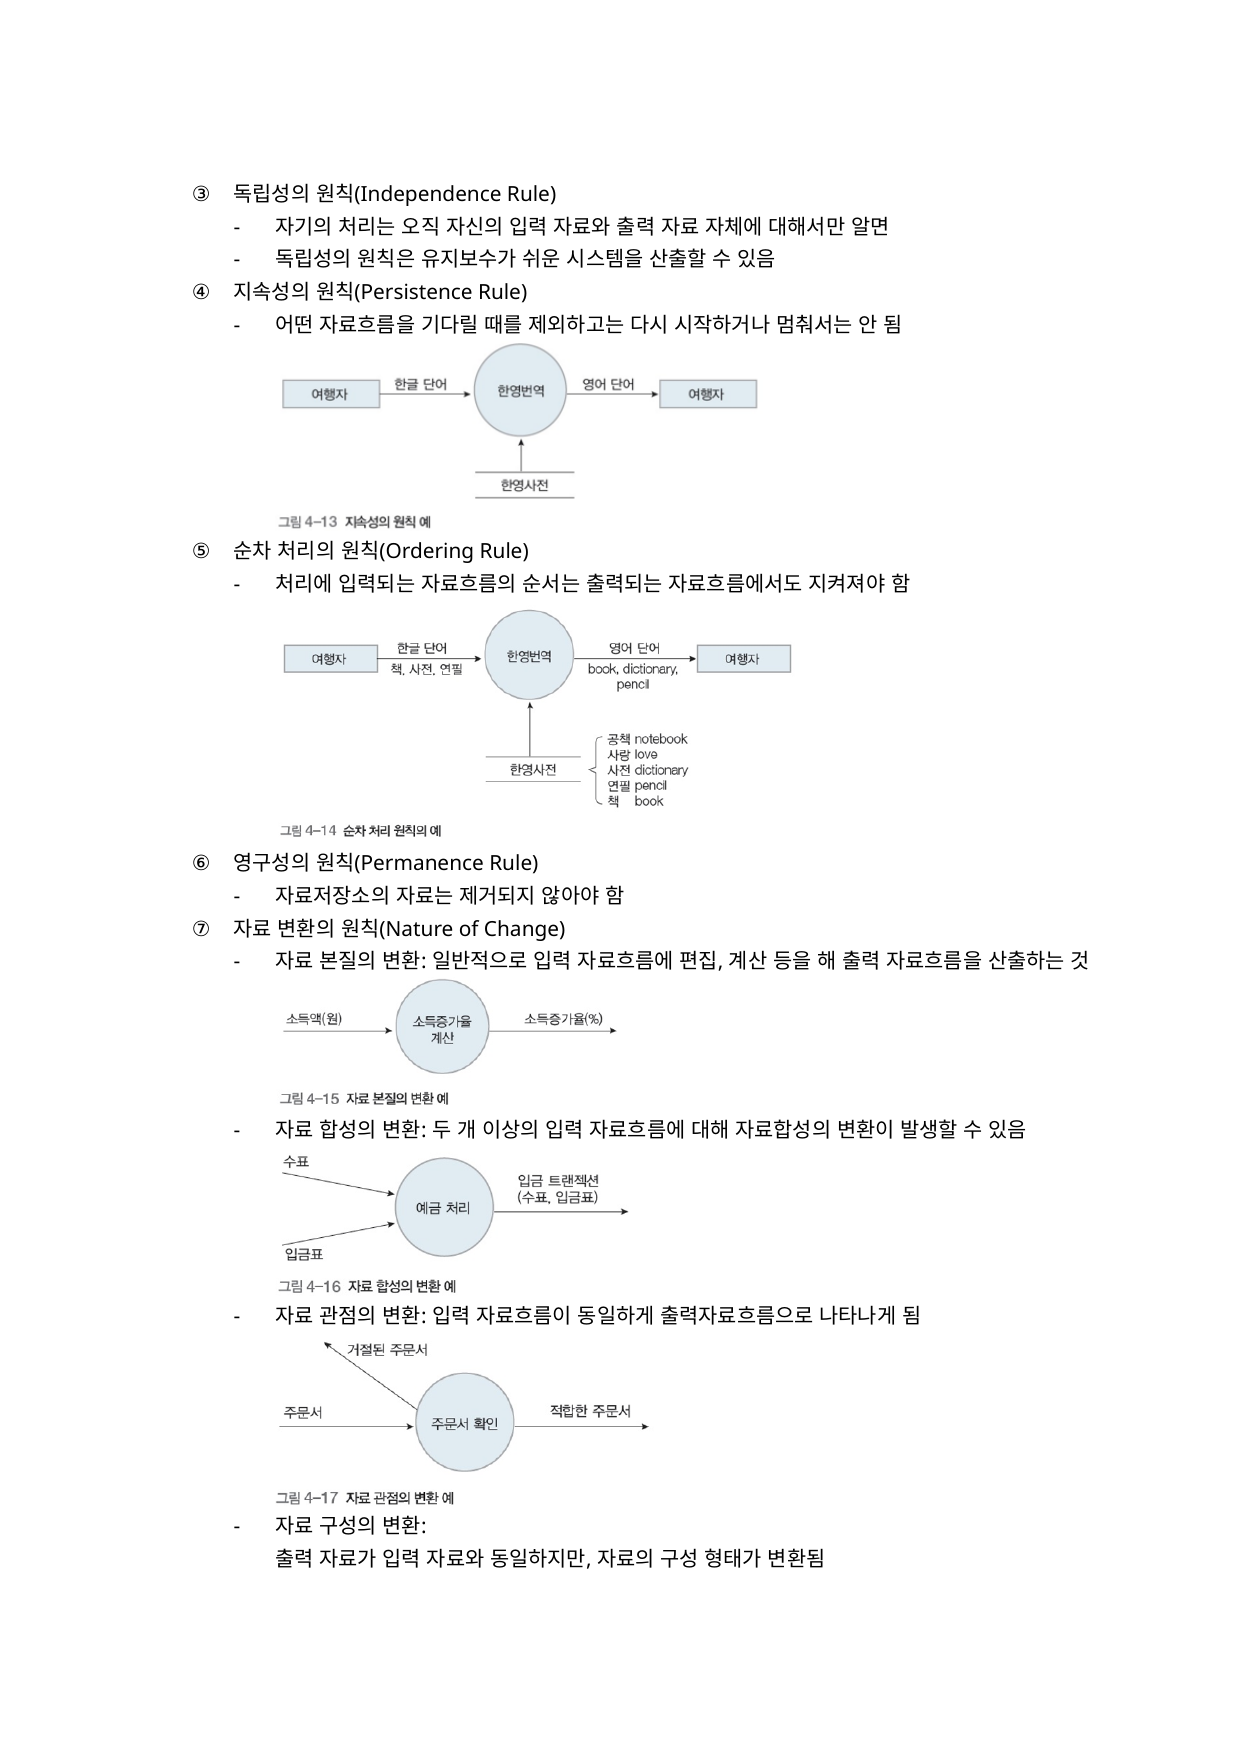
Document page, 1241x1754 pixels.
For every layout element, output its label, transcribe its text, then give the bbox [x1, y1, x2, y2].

list 영구성의 원칙(Permanence Rule) [192, 846, 1090, 877]
picture [275, 599, 800, 845]
list 자기의 처리는 오직 자신의 입력 자료와 출력 자료 자체에 대해서만 알면 [233, 210, 1090, 240]
list 자료저장소의 자료는 제거되지 않아야 함 [233, 879, 1090, 909]
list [233, 1509, 1090, 1572]
picture [275, 977, 623, 1112]
list 독립성의 원칙(Independence Rule) [192, 177, 1090, 207]
list 독립성의 원칙은 유지보수가 쉬운 시스템을 산출할 수 있음 [233, 243, 1090, 273]
list 지속성의 원칙(Persistence Rule) [192, 275, 1090, 306]
picture [275, 340, 763, 532]
picture [275, 1331, 657, 1507]
list 자료 변환의 원칙(Nature of Change) [192, 912, 1090, 942]
list 순차 처리의 원칙(Ordering Rule) [192, 534, 1090, 564]
picture [275, 1146, 633, 1297]
